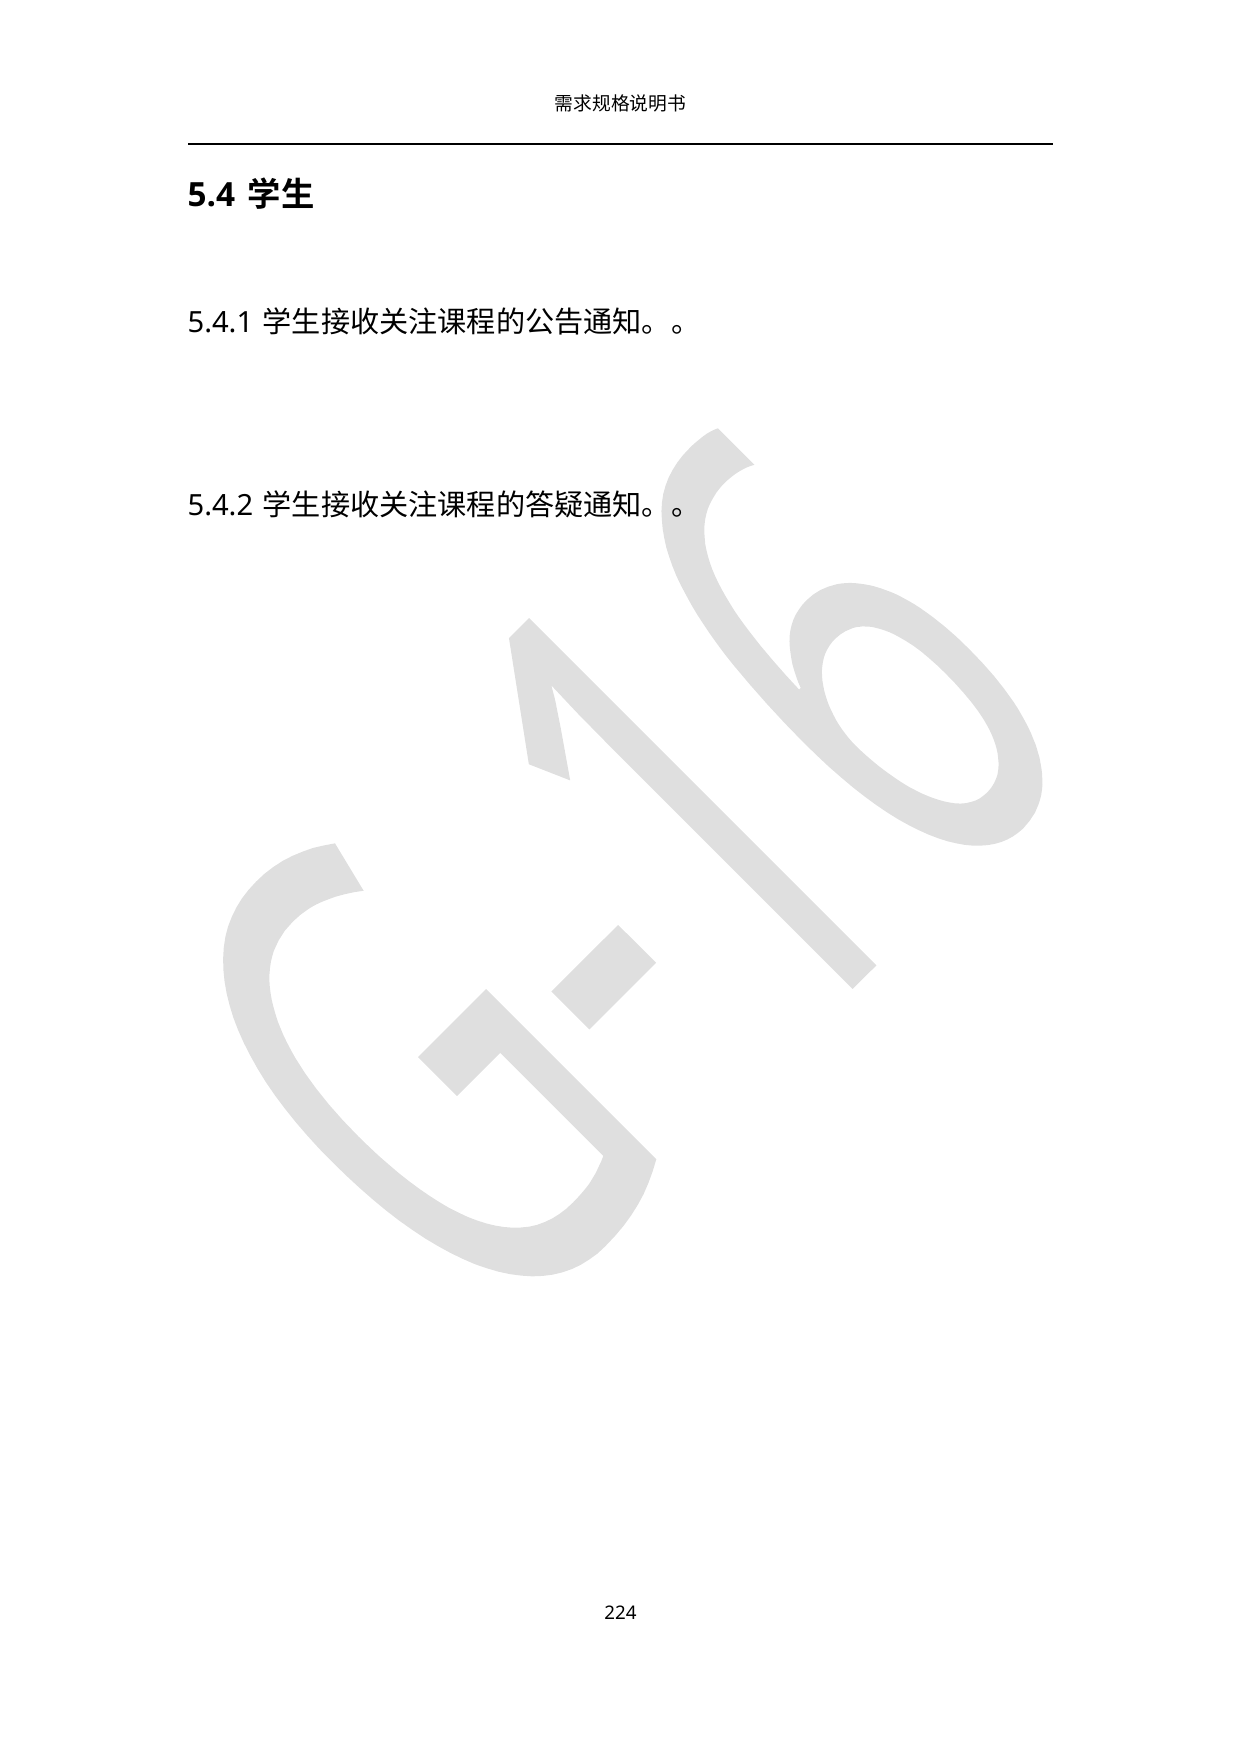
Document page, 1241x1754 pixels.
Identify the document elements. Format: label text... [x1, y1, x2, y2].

subtitle 学生接收关注课程的公告通知。。 [187, 287, 1053, 352]
subtitle 学生接收关注课程的答疑通知。。 [187, 470, 1053, 535]
subtitle 学生 [187, 160, 1053, 225]
